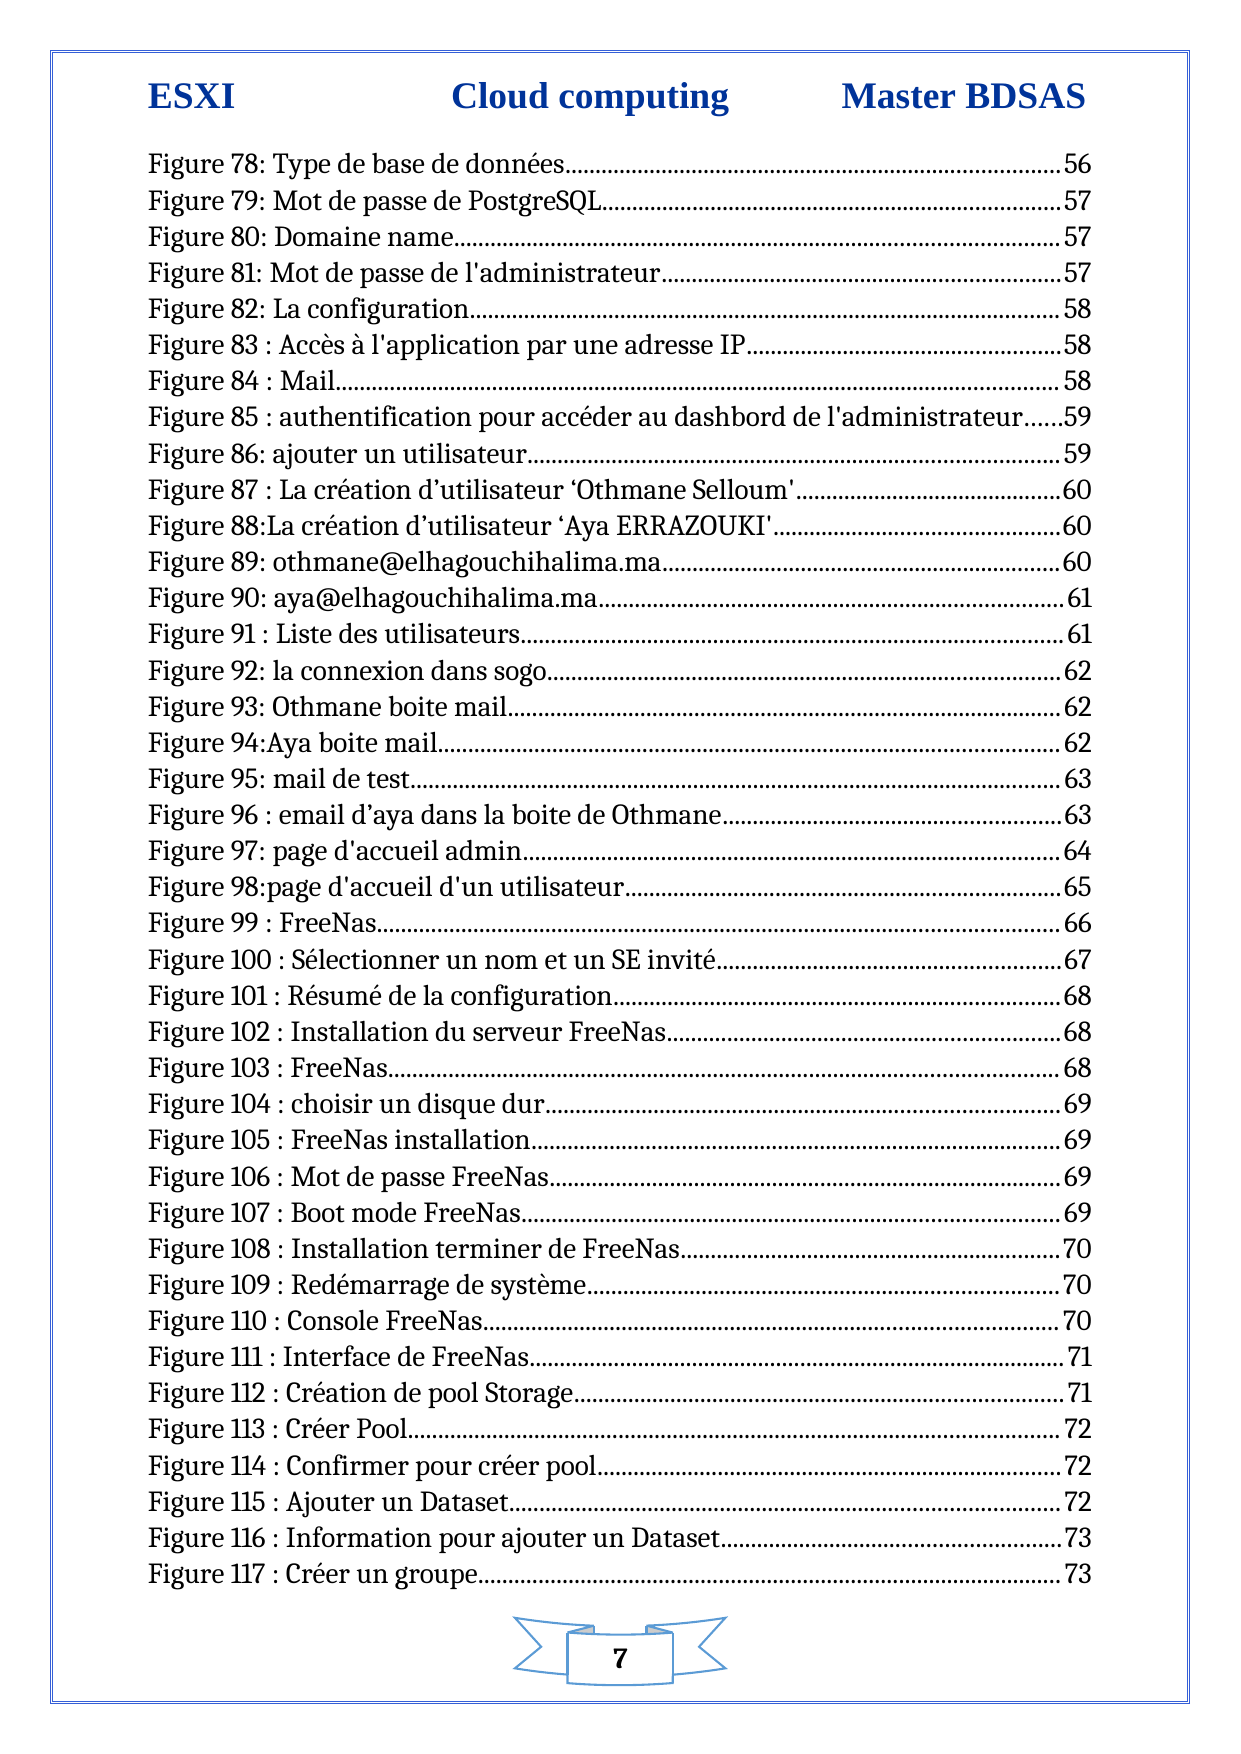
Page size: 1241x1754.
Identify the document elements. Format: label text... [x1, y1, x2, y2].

text Figure 103 : FreeNas 68 [148, 1051, 1093, 1085]
text Figure 81: Mot de passe de l'administrateur 57 [148, 256, 1093, 289]
text Figure 105 : FreeNas installation 69 [148, 1123, 1093, 1157]
text Figure 112 : Création de pool Storage 71 [148, 1377, 1093, 1410]
text Figure 87 : La création d’utilisateur ‘Othmane Selloum' 60 [148, 473, 1093, 506]
text Figure 109 : Redémarrage de système 70 [148, 1268, 1093, 1302]
text Figure 94:Aya boite mail 62 [148, 726, 1093, 759]
text Figure 91 : Liste des utilisateurs 61 [148, 617, 1093, 651]
text Figure 100 : Sélectionner un nom et un SE invité 67 [148, 943, 1093, 976]
text Figure 107 : Boot mode FreeNas 69 [148, 1196, 1093, 1229]
text Figure 88:La création d’utilisateur ‘Aya ERRAZOUKI' 60 [148, 509, 1093, 543]
text Figure 106 : Mot de passe FreeNas 69 [148, 1160, 1093, 1193]
text Figure 89: othmane@elhagouchihalima.ma 60 [148, 545, 1093, 579]
text Figure 115 : Ajouter un Dataset 72 [148, 1485, 1093, 1518]
text Figure 98:page d'accueil d'un utilisateur 65 [148, 871, 1093, 904]
text Figure 85 : authentification pour accéder au dashbord de l'administrateur 59 [148, 401, 1093, 434]
text Figure 101 : Résumé de la configuration 68 [148, 979, 1093, 1012]
text Figure 108 : Installation terminer de FreeNas 70 [148, 1232, 1093, 1266]
text Figure 86: ajouter un utilisateur 59 [148, 437, 1093, 470]
text Figure 104 : choisir un disque dur 69 [148, 1087, 1093, 1121]
text Figure 97: page d'accueil admin 64 [148, 834, 1093, 868]
text Figure 96 : email d’aya dans la boite de Othmane 63 [148, 798, 1093, 832]
text Figure 117 : Créer un groupe 73 [148, 1557, 1093, 1591]
text Figure 93: Othmane boite mail 62 [148, 690, 1093, 723]
text Figure 110 : Console FreeNas 70 [148, 1304, 1093, 1338]
text Figure 92: la connexion dans sogo 62 [148, 654, 1093, 687]
text Figure 82: La configuration 58 [148, 292, 1093, 326]
text Figure 95: mail de test 63 [148, 762, 1093, 796]
text Figure 80: Domaine name 57 [148, 220, 1093, 253]
text Figure 116 : Information pour ajouter un Dataset 73 [148, 1521, 1093, 1555]
text Figure 114 : Confirmer pour créer pool 72 [148, 1449, 1093, 1482]
text Figure 78: Type de base de données 56 [148, 148, 1093, 181]
text Figure 113 : Créer Pool 72 [148, 1413, 1093, 1446]
text Figure 84 : Mail 58 [148, 364, 1093, 398]
text Figure 79: Mot de passe de PostgreSQL 57 [148, 184, 1093, 217]
text Figure 102 : Installation du serveur FreeNas 68 [148, 1015, 1093, 1049]
text Figure 90: aya@elhagouchihalima.ma 61 [148, 581, 1093, 615]
text Figure 111 : Interface de FreeNas 71 [148, 1340, 1093, 1374]
text Figure 83 : Accès à l'application par une adresse IP 58 [148, 328, 1093, 362]
text Figure 99 : FreeNas 66 [148, 907, 1093, 940]
